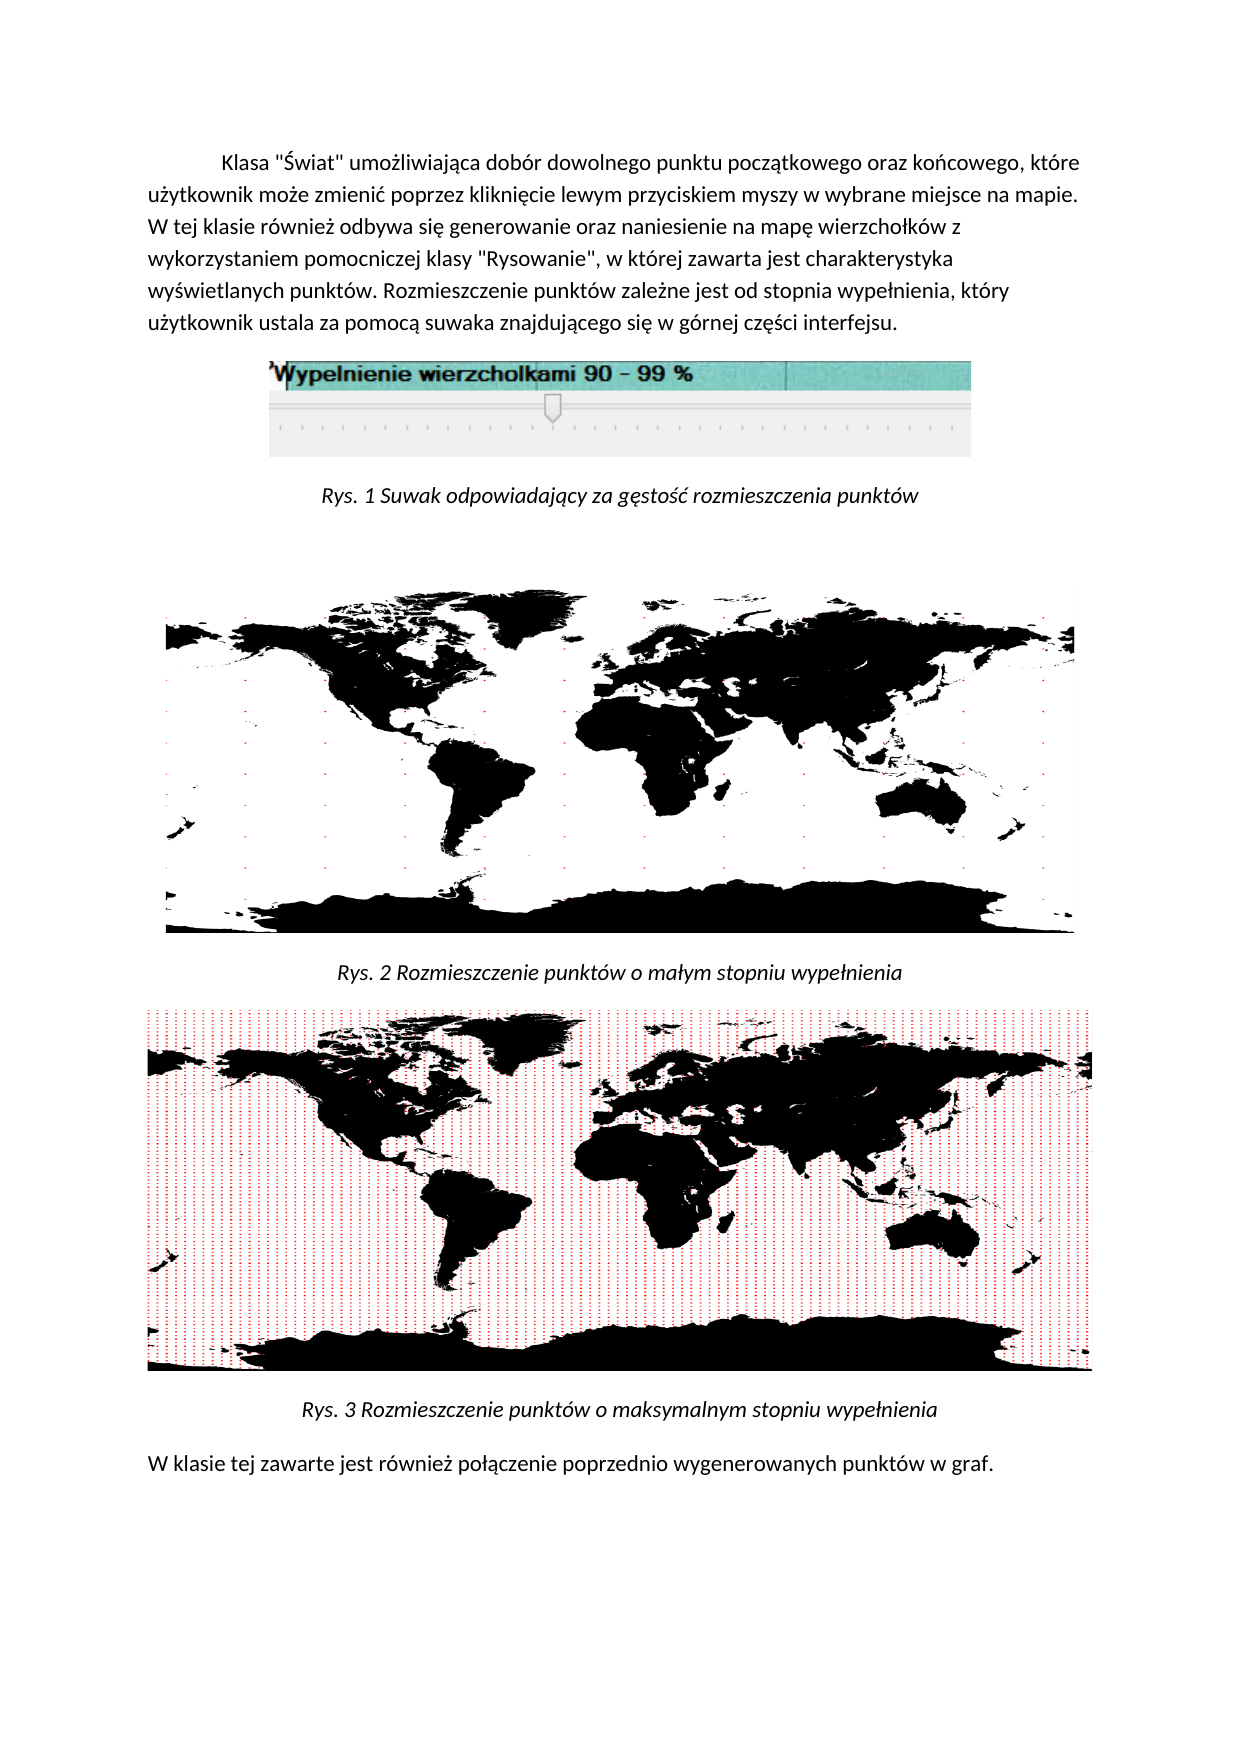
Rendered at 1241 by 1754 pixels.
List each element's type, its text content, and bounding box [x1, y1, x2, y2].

picture [147, 1010, 1093, 1371]
text Rys. 2 Rozmieszczenie punktów o małym stopniu wypełnienia [148, 958, 1093, 986]
text Klasa "Świat" umożliwiająca dobór dowolnego punktu początkowego oraz końcowego, które użytkownik może zmienić poprzez kliknięcie lewym przyciskiem myszy w wybrane miejsce na mapie. W tej klasie również odbywa się generowanie oraz naniesienie na mapę wierzchołków z wykorzystaniem pomocniczej klasy "Rysowanie", w której zawarta jest charakterystyka wyświetlanych punktów. Rozmieszczenie punktów zależne jest od stopnia wypełnienia, który użytkownik ustala za pomocą suwaka znajdującego się w górnej części interfejsu. [148, 148, 1093, 337]
picture [165, 587, 1075, 933]
picture [269, 361, 972, 457]
text Rys. 3 Rozmieszczenie punktów o maksymalnym stopniu wypełnienia [148, 1396, 1093, 1424]
text W klasie tej zawarte jest również połączenie poprzednio wygenerowanych punktów w graf. [148, 1449, 1093, 1477]
text Rys. 1 Suwak odpowiadający za gęstość rozmieszczenia punktów [148, 481, 1093, 509]
